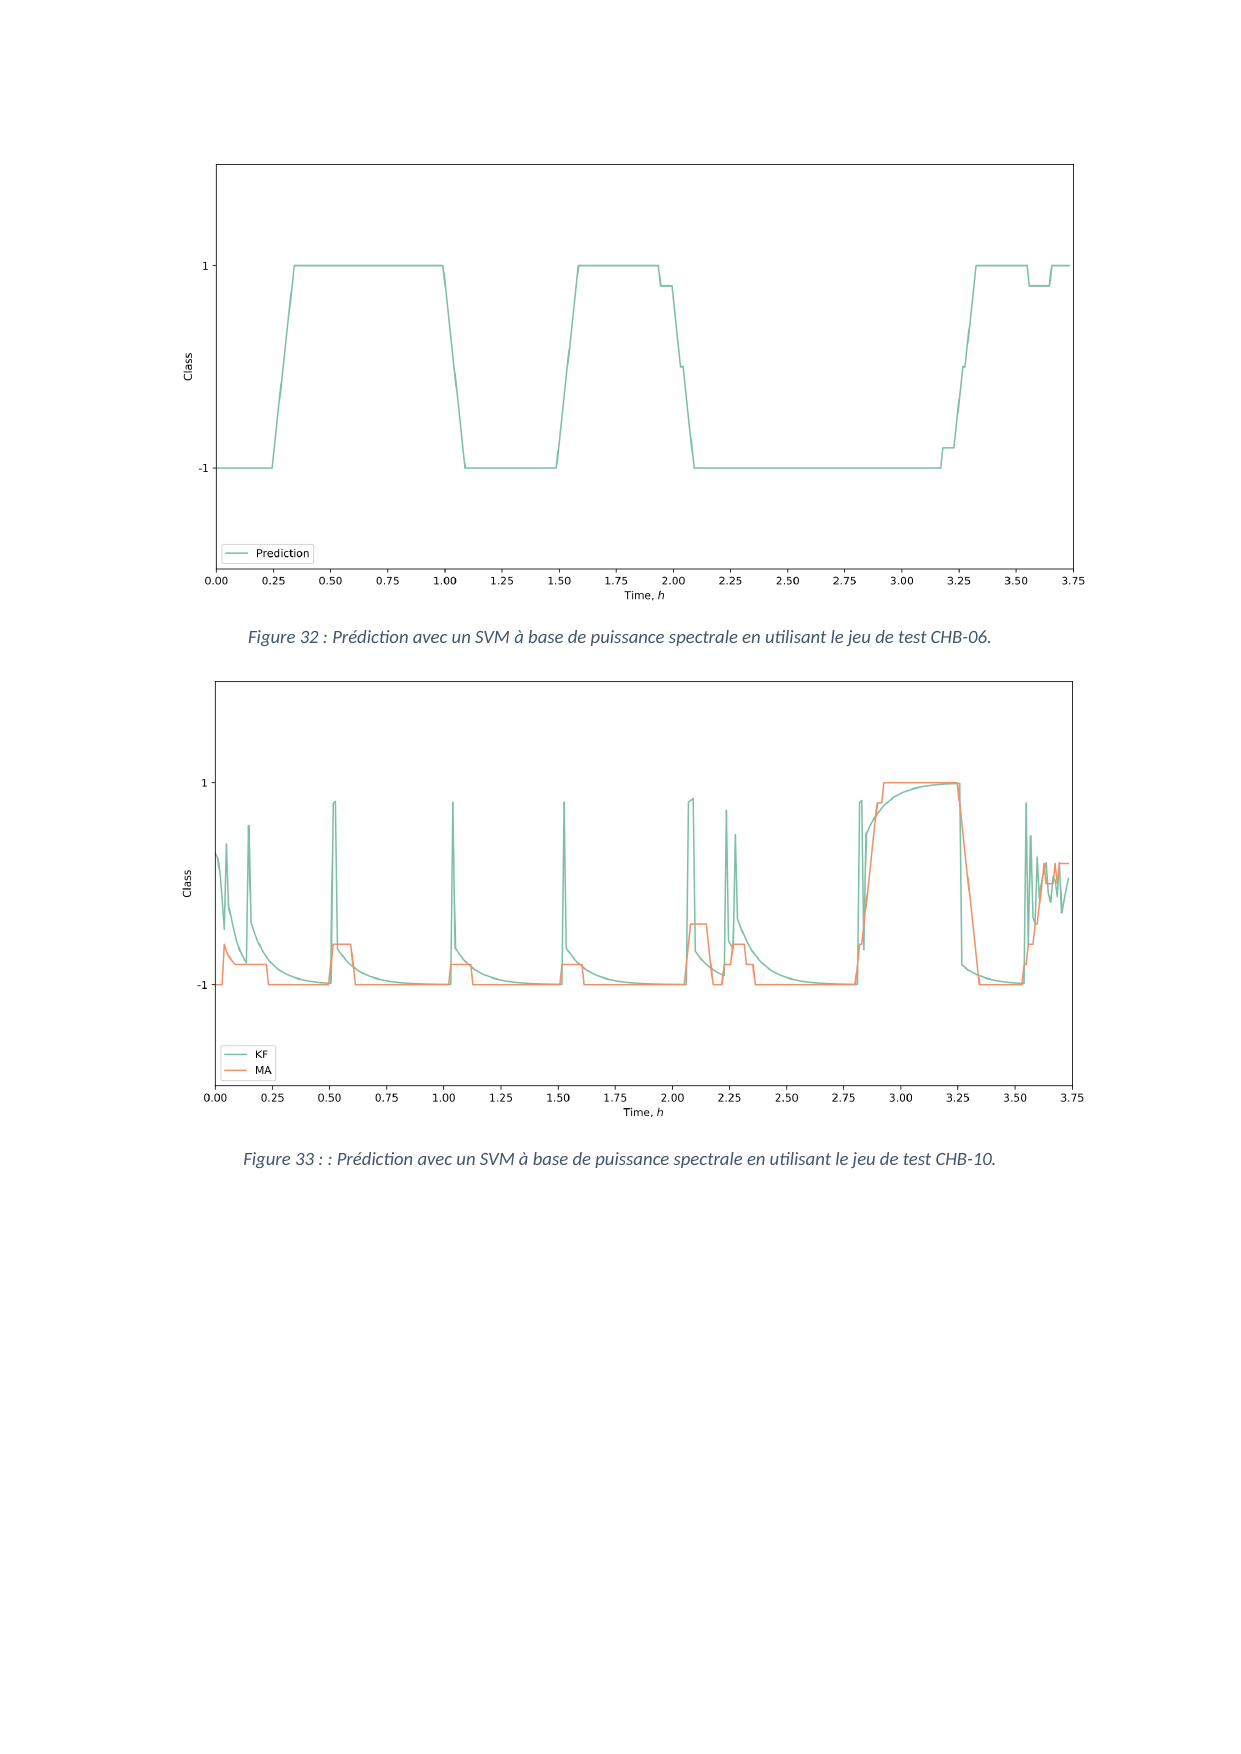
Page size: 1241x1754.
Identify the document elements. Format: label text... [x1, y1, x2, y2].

picture [147, 147, 1092, 626]
picture [147, 669, 1092, 1148]
